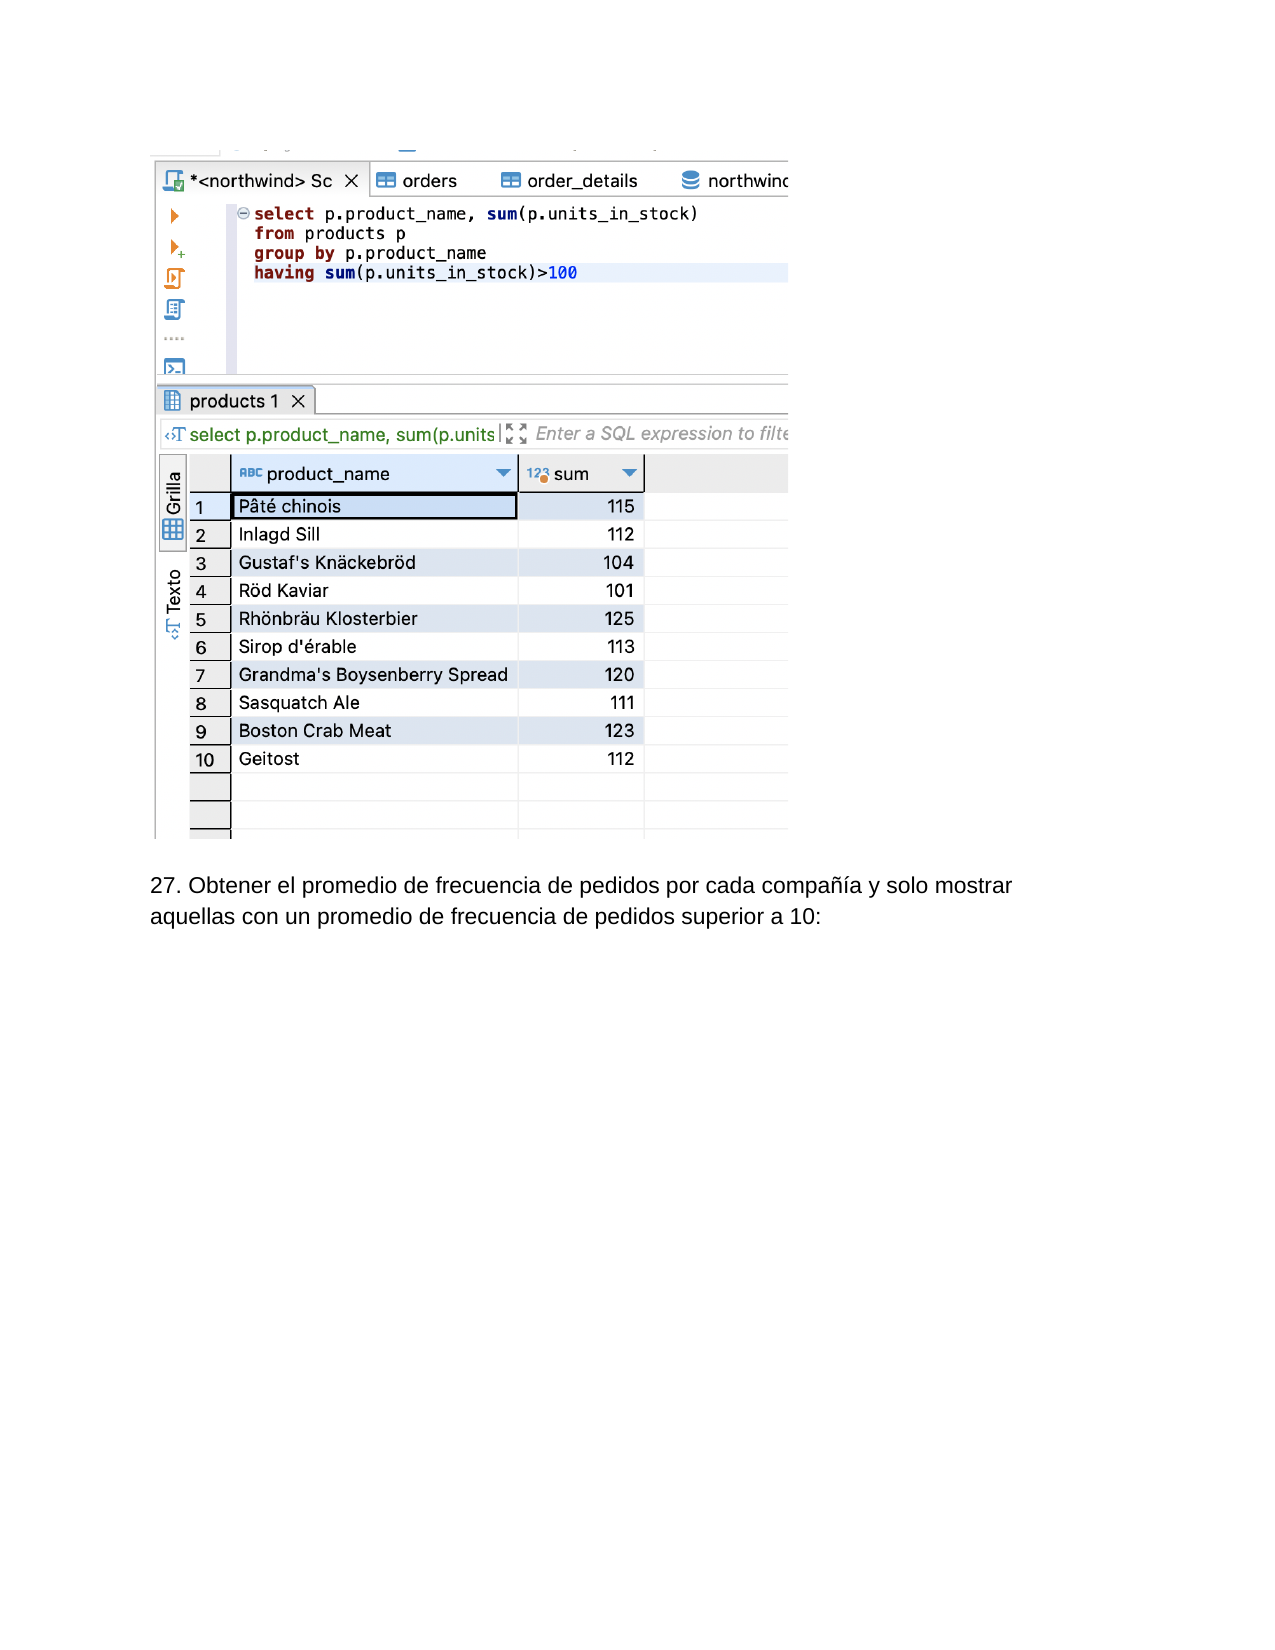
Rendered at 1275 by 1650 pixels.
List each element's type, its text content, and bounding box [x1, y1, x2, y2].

text aquellas con un promedio de frecuencia de pedidos superior a 10: [150, 903, 1125, 929]
text 27. Obtener el promedio de frecuencia de pedidos por cada compañía y solo mostrar [150, 872, 1125, 899]
picture [150, 150, 789, 839]
